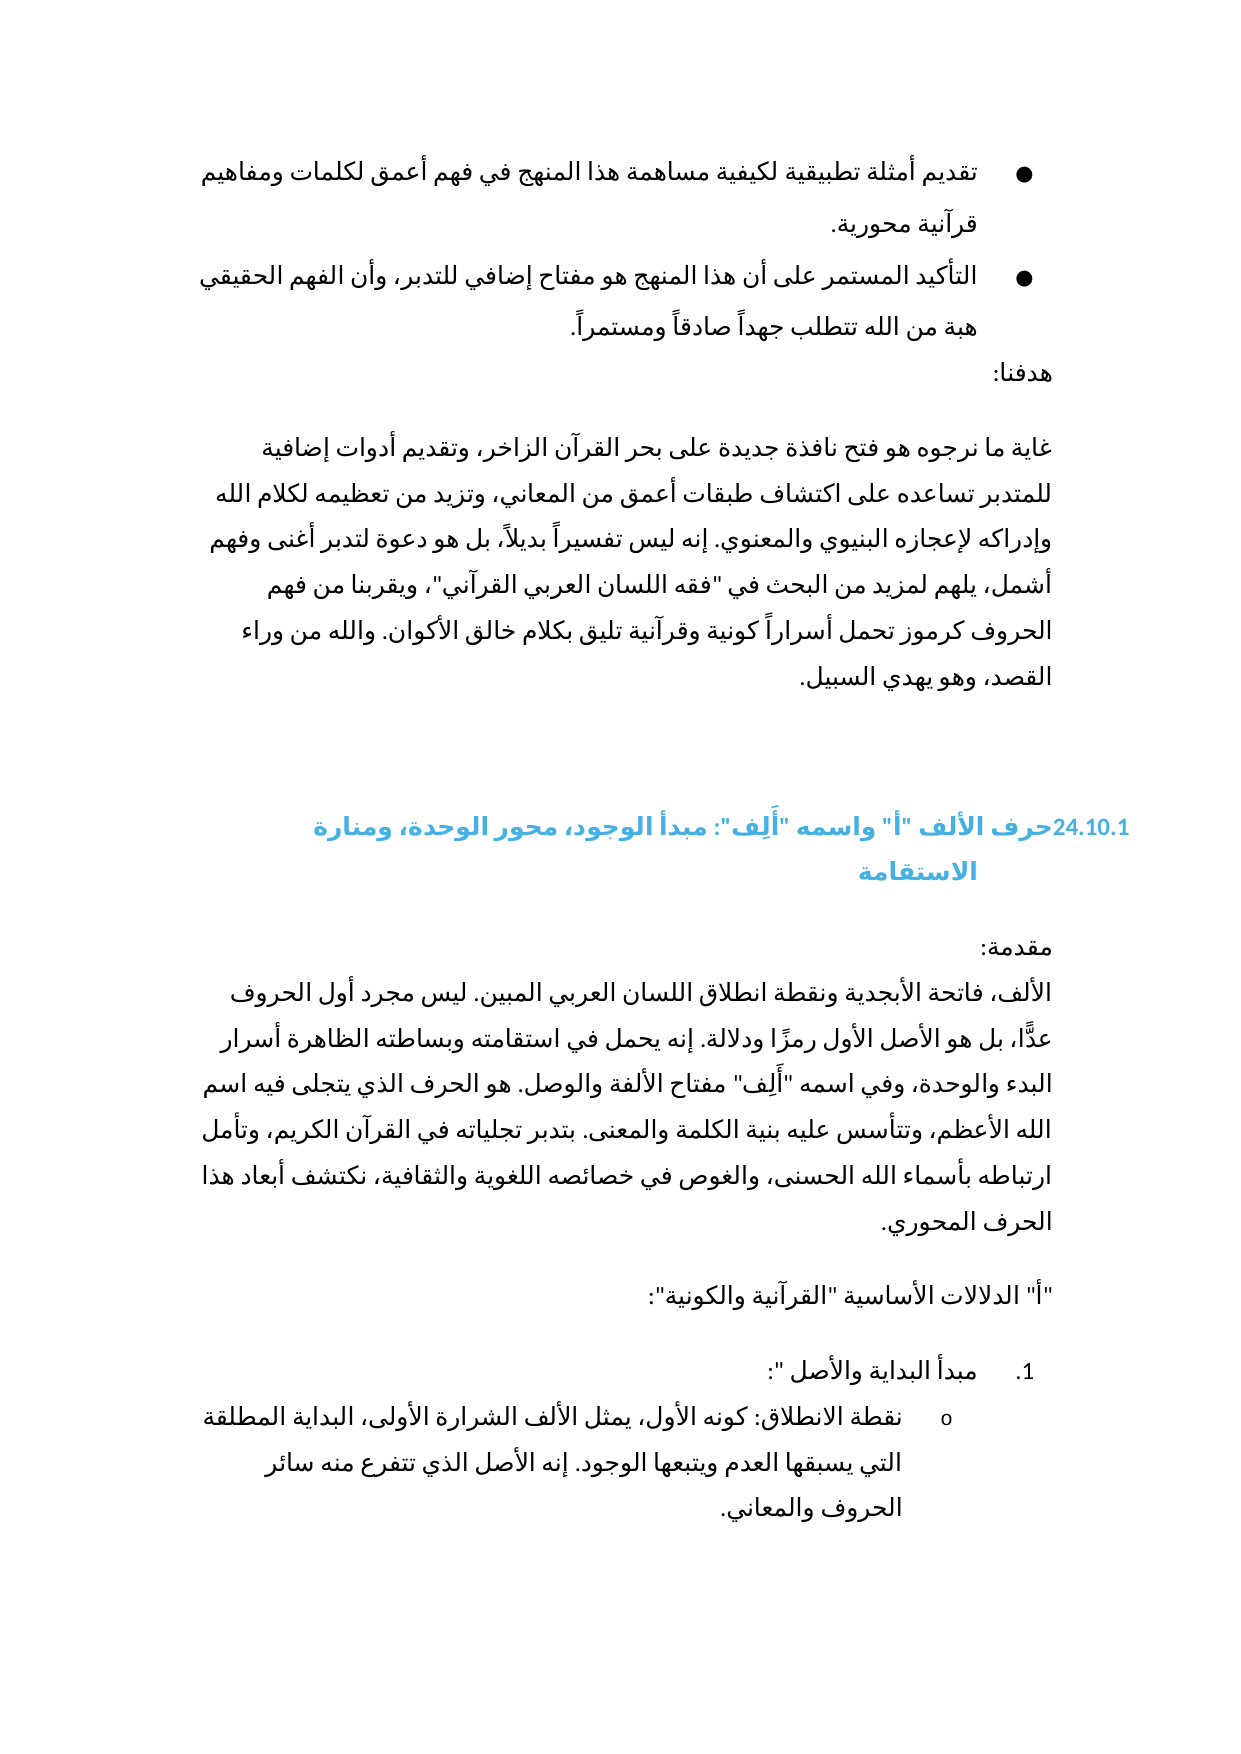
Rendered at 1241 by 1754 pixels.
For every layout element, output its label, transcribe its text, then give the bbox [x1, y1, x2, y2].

subtitle حرف الألف "أ" واسمه "أَلِف": مبدأ الوجود، محور الوحدة، ومنارة الاستقامة [187, 811, 1053, 887]
text هدفنا: [187, 357, 1053, 388]
text "أ" الدلالات الأساسية "القرآنية والكونية": [187, 1281, 1053, 1311]
text غاية ما نرجوه هو فتح نافذة جديدة على بحر القرآن الزاخر، وتقديم أدوات إضافية للمتدبر تساعده على اكتشاف طبقات أعمق من المعاني، وتزيد من تعظيمه لكلام الله وإدراكه لإعجازه البنيوي والمعنوي. إنه ليس تفسيراً بديلاً، بل هو دعوة لتدبر أغنى وفهم أشمل، يلهم لمزيد من البحث في "فقه اللسان العربي القرآني"، ويقربنا من فهم الحروف كرموز تحمل أسراراً كونية وقرآنية تليق بكلام خالق الأكوان. والله من وراء القصد، وهو يهدي السبيل. [187, 432, 1053, 691]
list التأكيد المستمر على أن هذا المنهج هو مفتاح إضافي للتدبر، وأن الفهم الحقيقي هبة من الله تتطلب جهداً صادقاً ومستمراً. [187, 254, 1015, 342]
list تقديم أمثلة تطبيقية لكيفية مساهمة هذا المنهج في فهم أعمق لكلمات ومفاهيم قرآنية محورية. [187, 150, 1015, 238]
list مبدأ البداية والأصل ": [187, 1355, 1015, 1386]
text مقدمة: الألف، فاتحة الأبجدية ونقطة انطلاق اللسان العربي المبين. ليس مجرد أول الحروف عدًّا، بل هو الأصل الأول رمزًا ودلالة. إنه يحمل في استقامته وبساطته الظاهرة أسرار البدء والوحدة، وفي اسمه "أَلِف" مفتاح الألفة والوصل. هو الحرف الذي يتجلى فيه اسم الله الأعظم، وتتأسس عليه بنية الكلمة والمعنى. بتدبر تجلياته في القرآن الكريم، وتأمل ارتباطه بأسماء الله الحسنى، والغوص في خصائصه اللغوية والثقافية، نكتشف أبعاد هذا الحرف المحوري. [187, 931, 1053, 1236]
list نقطة الانطلاق: كونه الأول، يمثل الألف الشرارة الأولى، البداية المطلقة التي يسبقها العدم ويتبعها الوجود. إنه الأصل الذي تتفرع منه سائر الحروف والمعاني. [187, 1401, 940, 1523]
